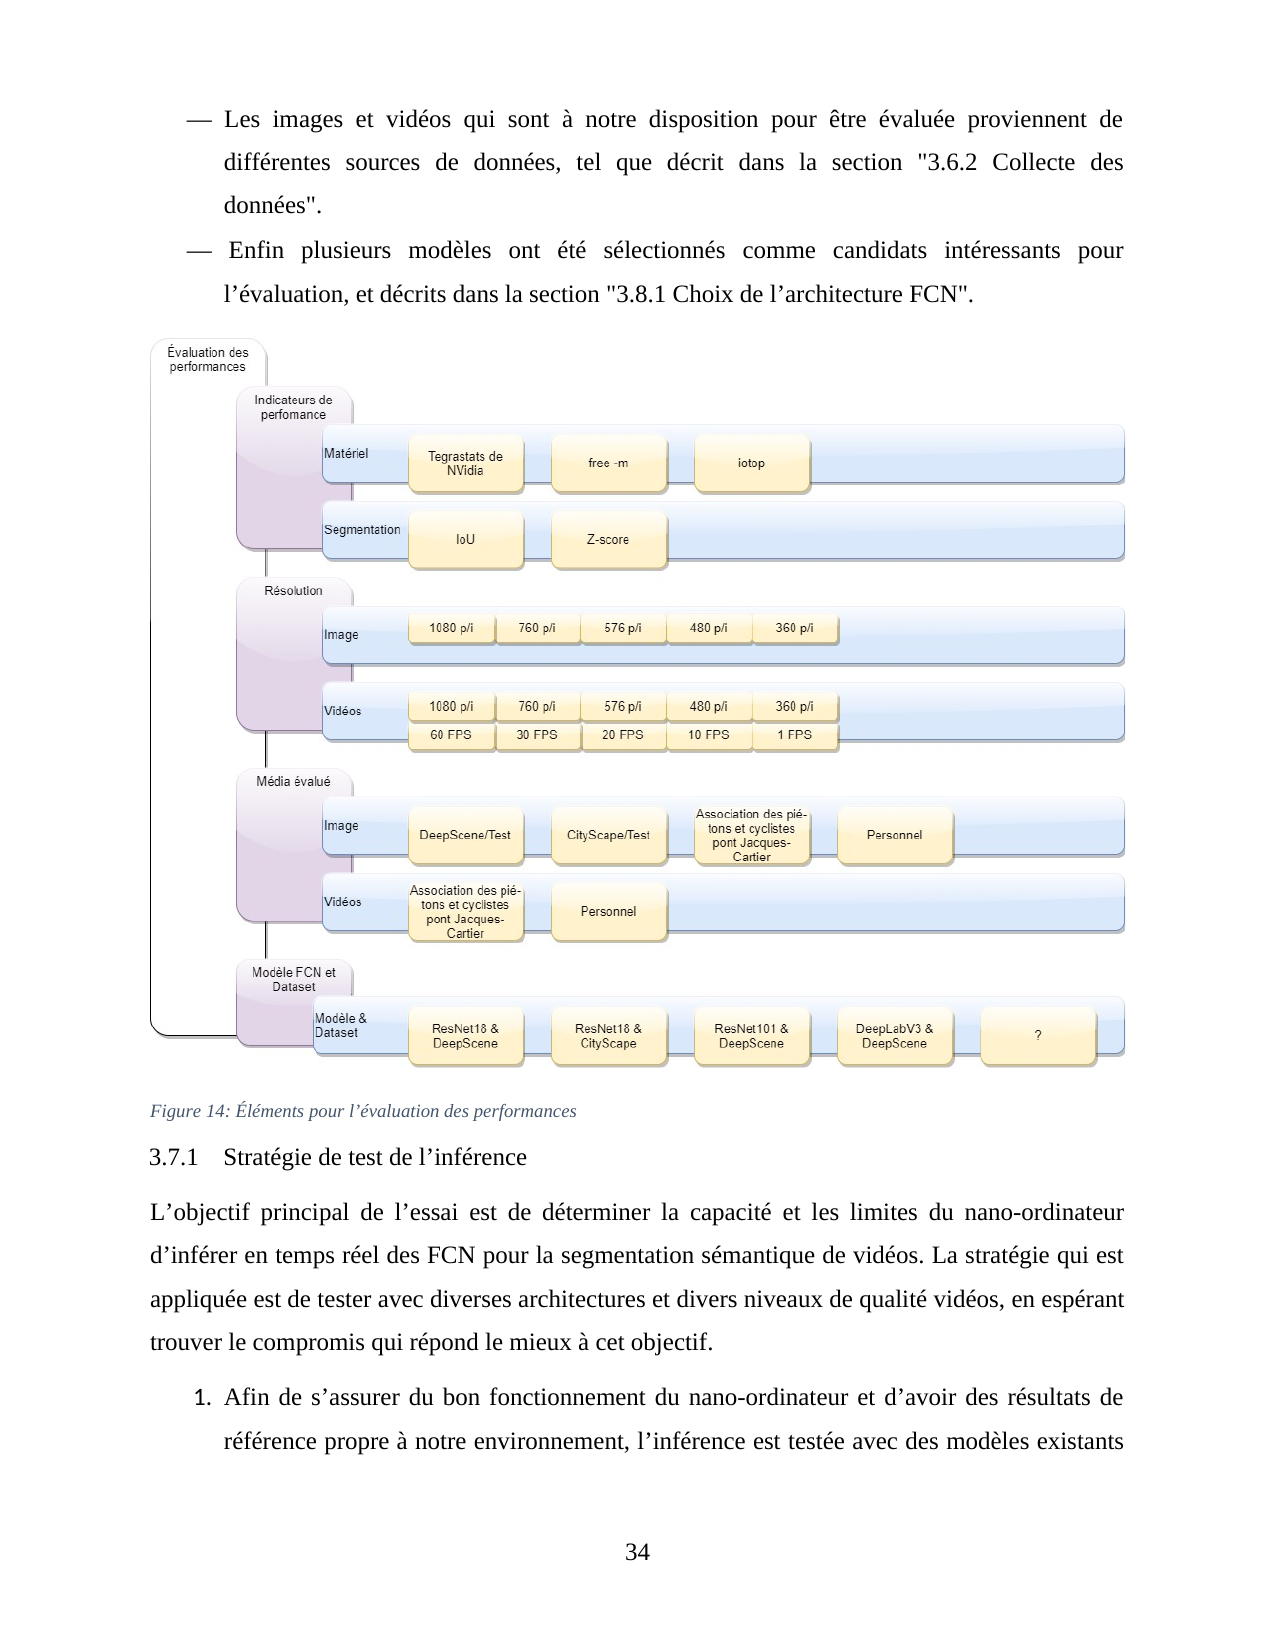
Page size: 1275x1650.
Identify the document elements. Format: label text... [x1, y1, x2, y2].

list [193, 1382, 1125, 1455]
picture [150, 338, 1125, 1068]
text Figure 14: Éléments pour l’évaluation des performances [150, 1100, 1125, 1122]
subtitle Stratégie de test de l’inférence [148, 1142, 1125, 1171]
text L’objectif principal de l’essai est de déterminer la capacité et les limites du nano-ordinateur d’inférer en temps réel des FCN pour la segmentation sémantique de vidéos. La stratégie qui est appliquée est de tester avec diverses architectures et divers niveaux de qualité vidéos, en espérant trouver le compromis qui répond le mieux à cet objectif. [150, 1197, 1125, 1356]
text — Enfin plusieurs modèles ont été sélectionnés comme candidats intéressants pour l’évaluation, et décrits dans la section "3.8.1 Choix de l’architecture FCN". [187, 236, 1125, 307]
text — Les images et vidéos qui sont à notre disposition pour être évaluée proviennent de différentes sources de données, tel que décrit dans la section "3.6.2 Collecte des données". [187, 104, 1125, 219]
